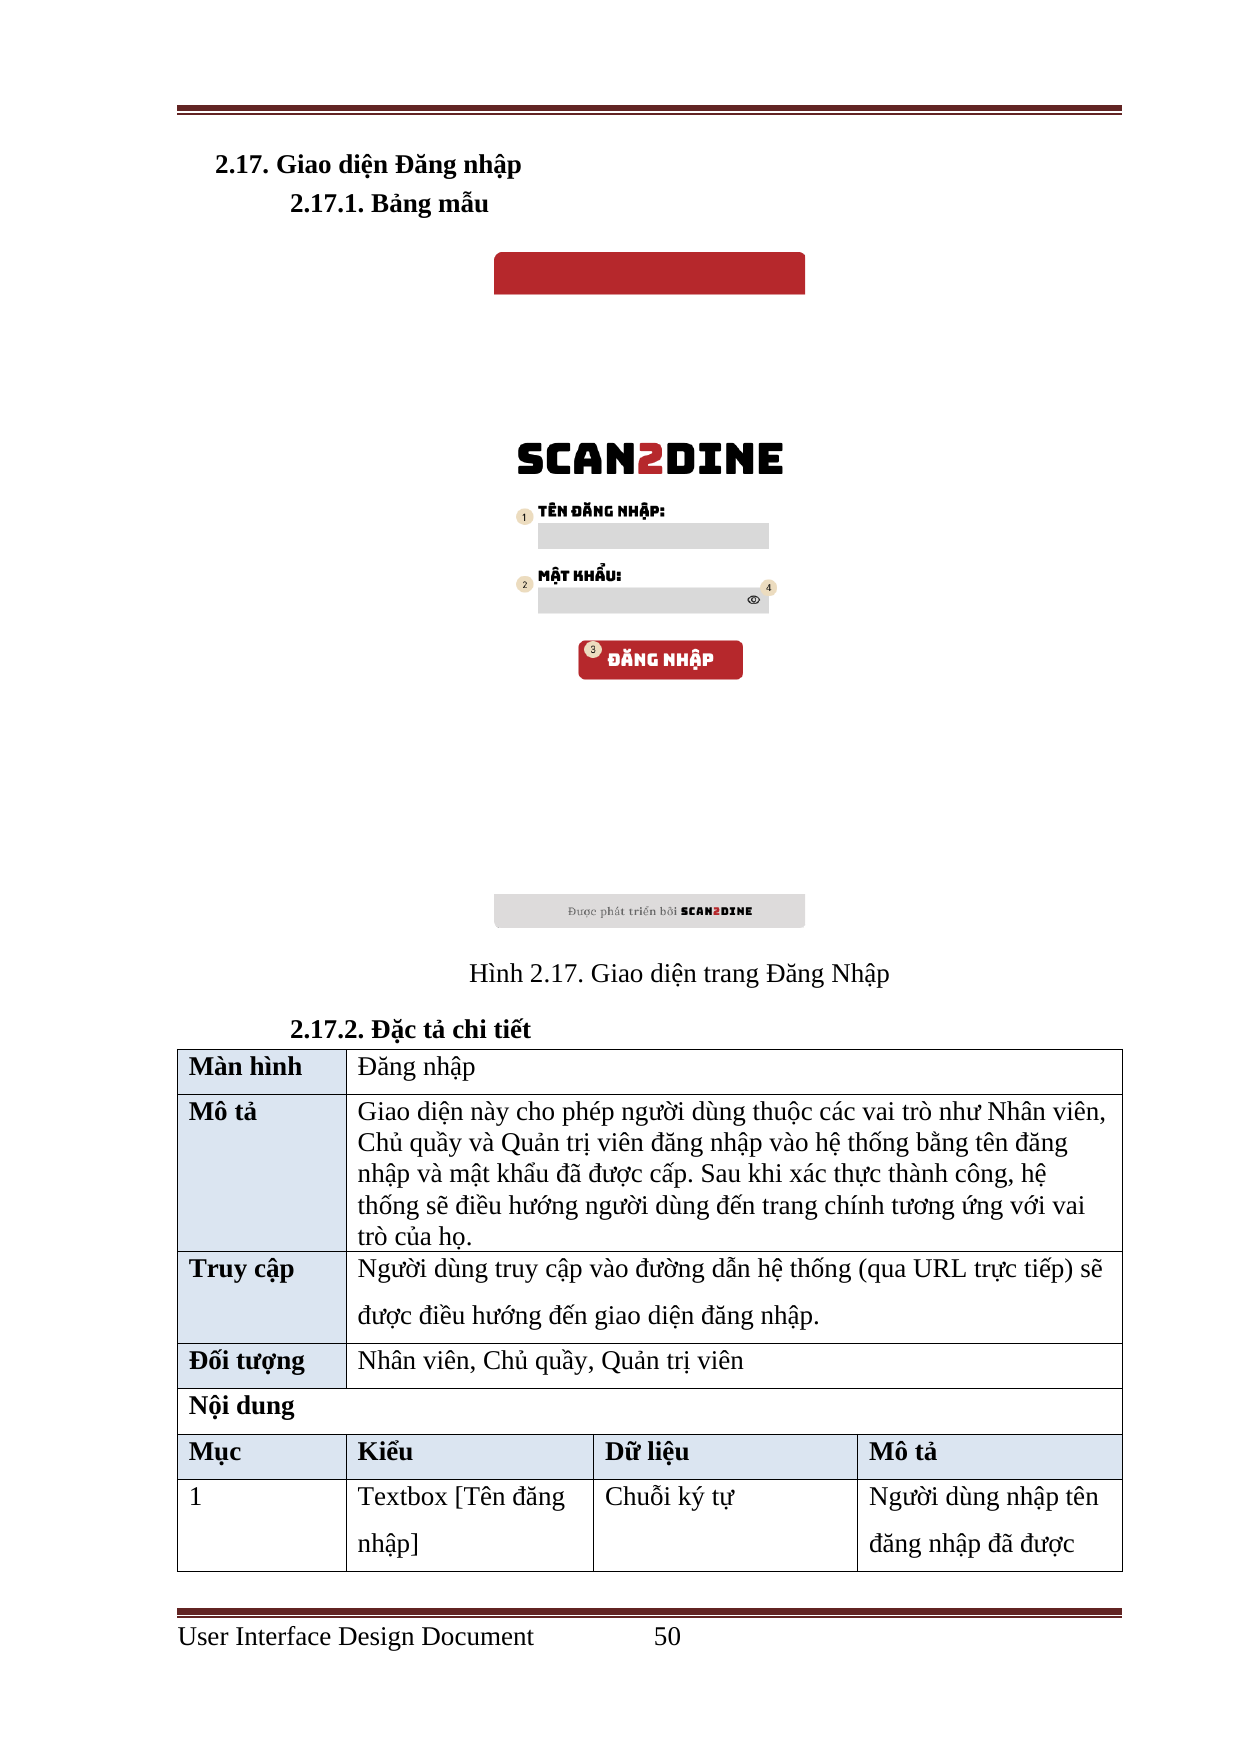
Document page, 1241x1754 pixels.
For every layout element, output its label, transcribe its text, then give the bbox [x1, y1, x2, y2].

table_cell Dữ liệu [594, 1435, 857, 1479]
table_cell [858, 1480, 1122, 1571]
picture [494, 252, 806, 928]
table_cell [347, 1480, 593, 1571]
table_cell Nhân viên, Chủ quầy, Quản trị viên [347, 1344, 1122, 1388]
table_cell 1 [178, 1480, 346, 1571]
subtitle 2.17.2. Đặc tả chi tiết [252, 1013, 1122, 1044]
subtitle 2.17.1. Bảng mẫu [252, 188, 1122, 219]
table_cell Mô tả [858, 1435, 1122, 1479]
table_cell Người dùng truy cập vào đường dẫn hệ thống (qua URL trực tiếp) sẽ được điều hướng đến giao diện đăng nhập. [347, 1252, 1122, 1343]
list Hình 2.17. Giao diện trang Đăng Nhập [237, 957, 1122, 988]
table_cell Kiểu [347, 1435, 593, 1479]
table_cell Chuỗi ký tự [594, 1480, 857, 1571]
table_cell Mục [178, 1435, 346, 1479]
subtitle 2.17. Giao diện Đăng nhập [177, 148, 1122, 179]
table_header Màn hình [178, 1050, 346, 1094]
table_cell Giao diện này cho phép người dùng thuộc các vai trò như Nhân viên, Chủ quầy và Quản trị viên đăng nhập vào hệ thống bằng tên đăng nhập và mật khẩu đã được cấp. Sau khi xác thực thành công, hệ thống sẽ điều hướng người dùng đến trang chính tương ứng với vai trò của họ. [347, 1095, 1122, 1251]
table_header Đăng nhập [347, 1050, 1122, 1094]
table_cell Nội dung [178, 1389, 1122, 1434]
table_cell Truy cập [178, 1252, 346, 1343]
table_cell Mô tả [178, 1095, 346, 1251]
table_cell Đối tượng [178, 1344, 346, 1388]
